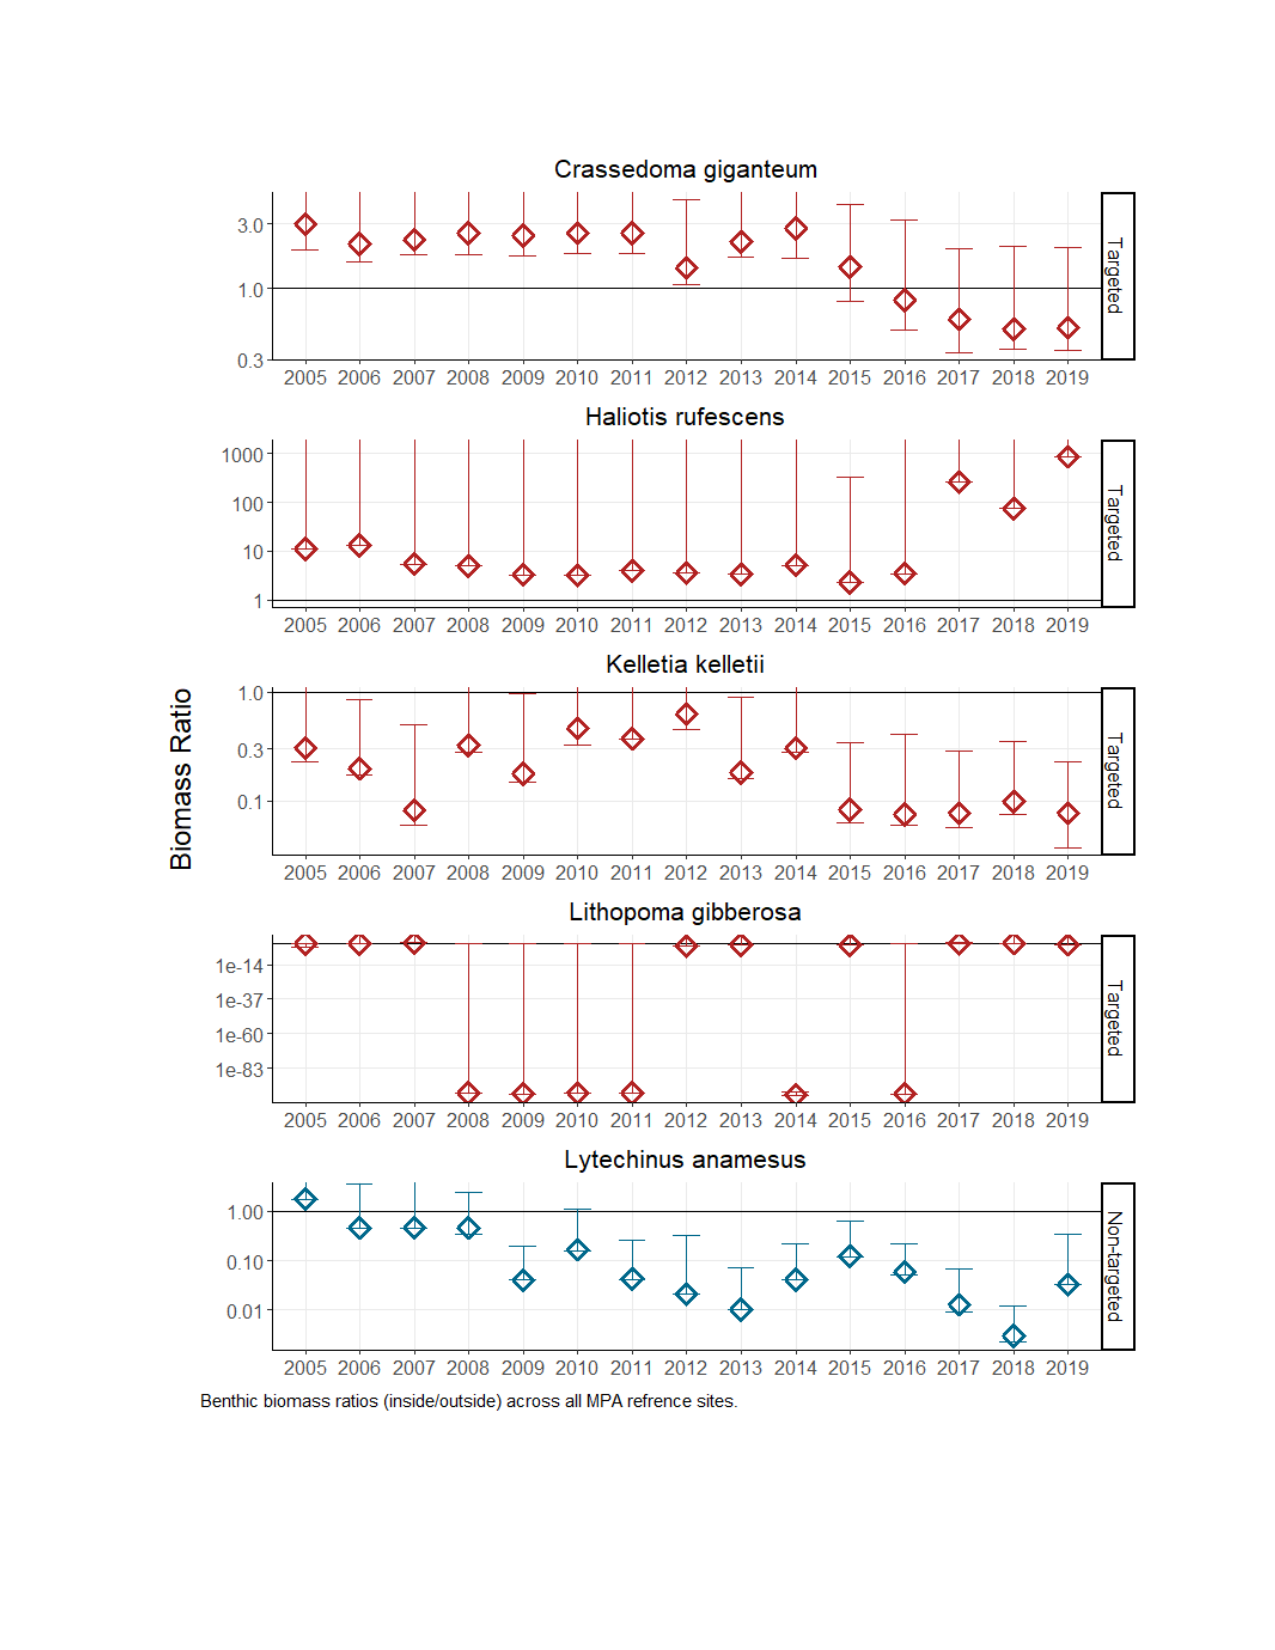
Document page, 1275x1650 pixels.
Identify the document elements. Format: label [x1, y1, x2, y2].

picture [168, 150, 1144, 1412]
